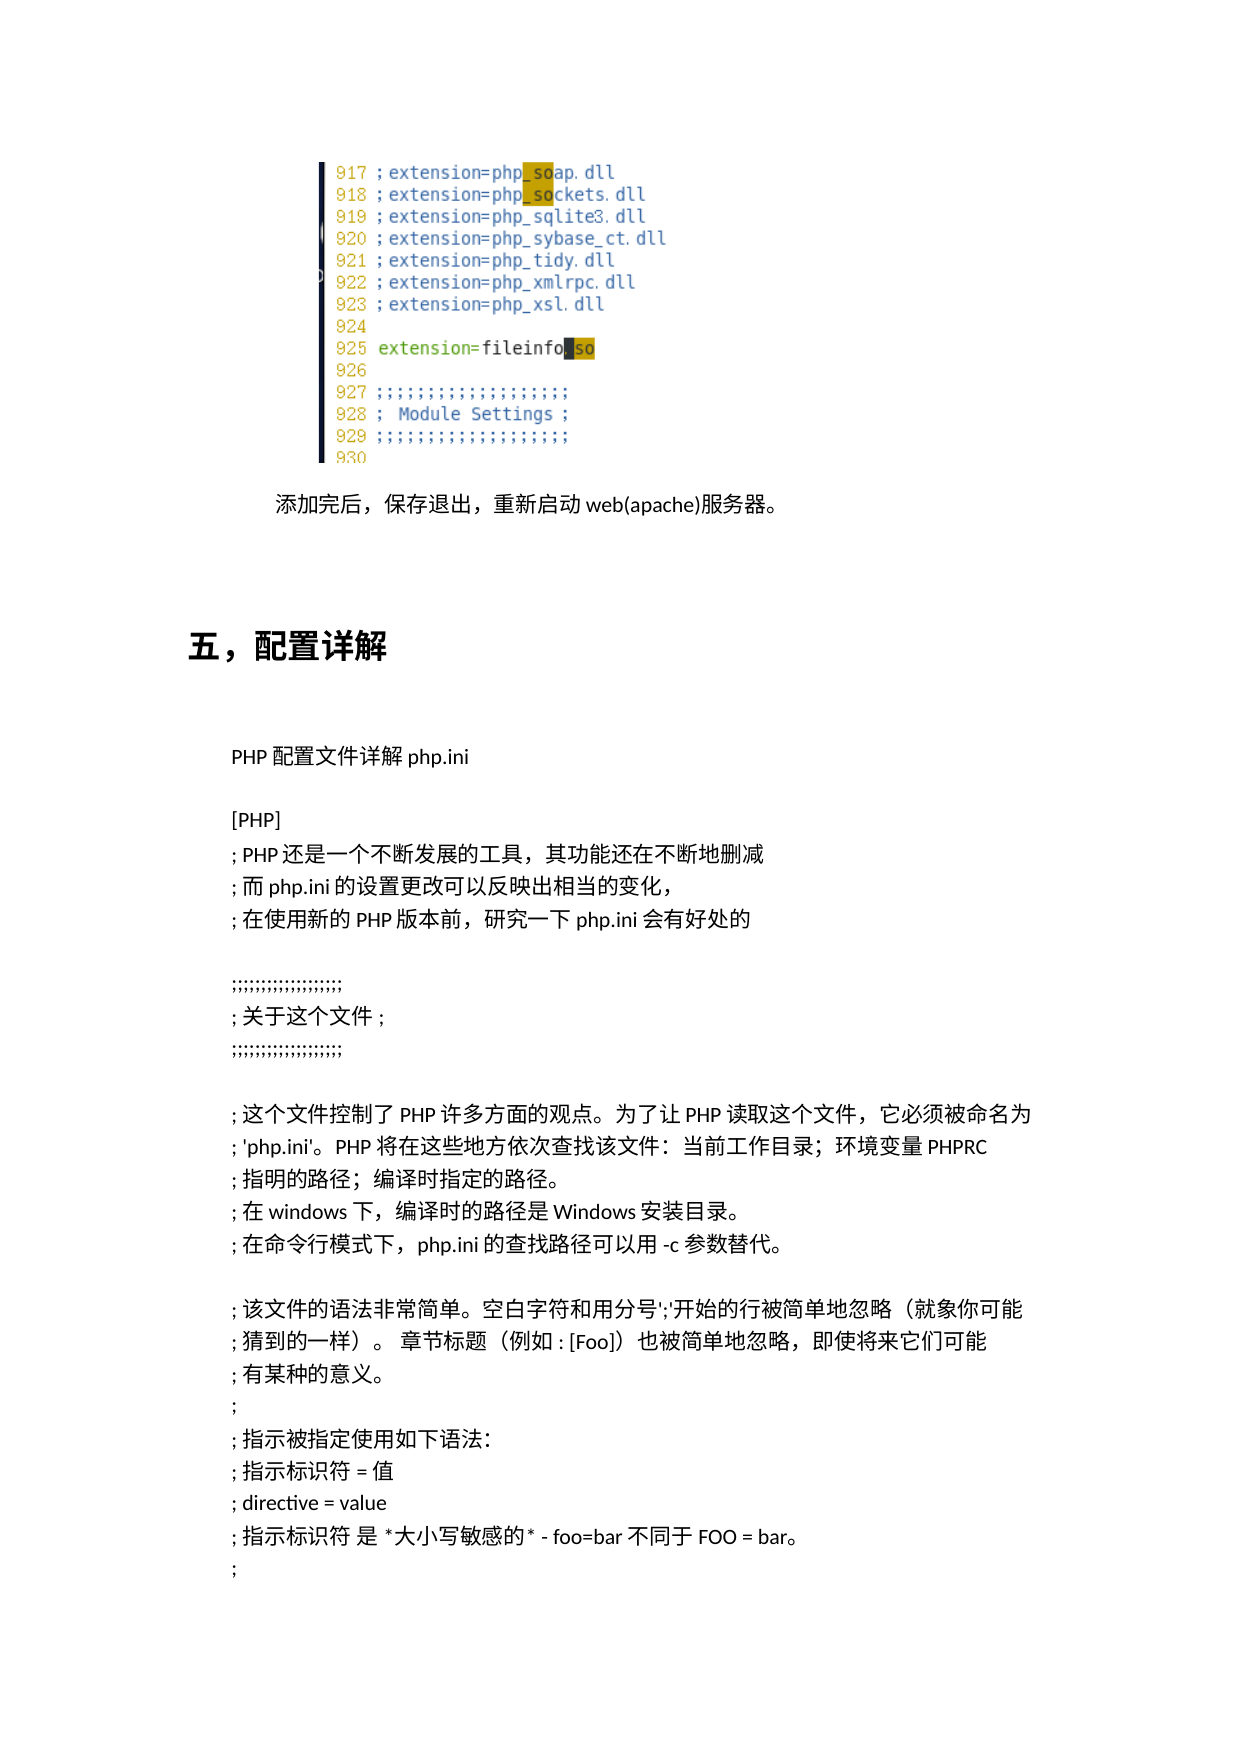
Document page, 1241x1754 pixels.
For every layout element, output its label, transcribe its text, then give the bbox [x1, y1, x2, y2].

text ; 'php.ini'。PHP 将在这些地方依次查找该文件：当前工作目录；环境变量PHPRC [187, 1129, 1053, 1161]
text ; 而php.ini的设置更改可以反映出相当的变化， [187, 869, 1053, 901]
text ; 这个文件控制了PHP许多方面的观点。为了让PHP读取这个文件，它必须被命名为 [187, 1096, 1053, 1129]
text ; directive = value [187, 1486, 1053, 1519]
text ; 猜到的一样）。 章节标题（例如 : [Foo]）也被简单地忽略，即使将来它们可能 [187, 1324, 1053, 1356]
picture [318, 162, 1020, 463]
text ; 指明的路径；编译时指定的路径。 [187, 1161, 1053, 1194]
text ; 有某种的意义。 [187, 1356, 1053, 1389]
text 添加完后，保存退出，重新启动web(apache)服务器。 [231, 487, 1053, 519]
text ; 指示被指定使用如下语法： [187, 1421, 1053, 1454]
text ; [187, 1551, 1053, 1584]
text ; PHP还是一个不断发展的工具，其功能还在不断地删减 [187, 836, 1053, 869]
text ; 在windows下，编译时的路径是Windows安装目录。 [187, 1194, 1053, 1226]
text ;;;;;;;;;;;;;;;;;;; [187, 966, 1053, 999]
text [PHP] [187, 804, 1053, 836]
text ; 指示标识符 是 *大小写敏感的* - foo=bar 不同于 FOO = bar。 [187, 1519, 1053, 1551]
text ; [187, 1389, 1053, 1421]
text ; 指示标识符 = 值 [187, 1454, 1053, 1486]
text PHP配置文件详解php.ini [187, 739, 1053, 771]
text ; 在使用新的PHP版本前，研究一下php.ini会有好处的 [187, 901, 1053, 934]
text ; 该文件的语法非常简单。空白字符和用分号';'开始的行被简单地忽略（就象你可能 [187, 1291, 1053, 1324]
text ;;;;;;;;;;;;;;;;;;; [187, 1031, 1053, 1064]
text ; 在命令行模式下，php.ini的查找路径可以用 -c 参数替代。 [187, 1226, 1053, 1259]
text ; 关于这个文件 ; [187, 999, 1053, 1031]
subtitle 五，配置详解 [187, 612, 1053, 677]
